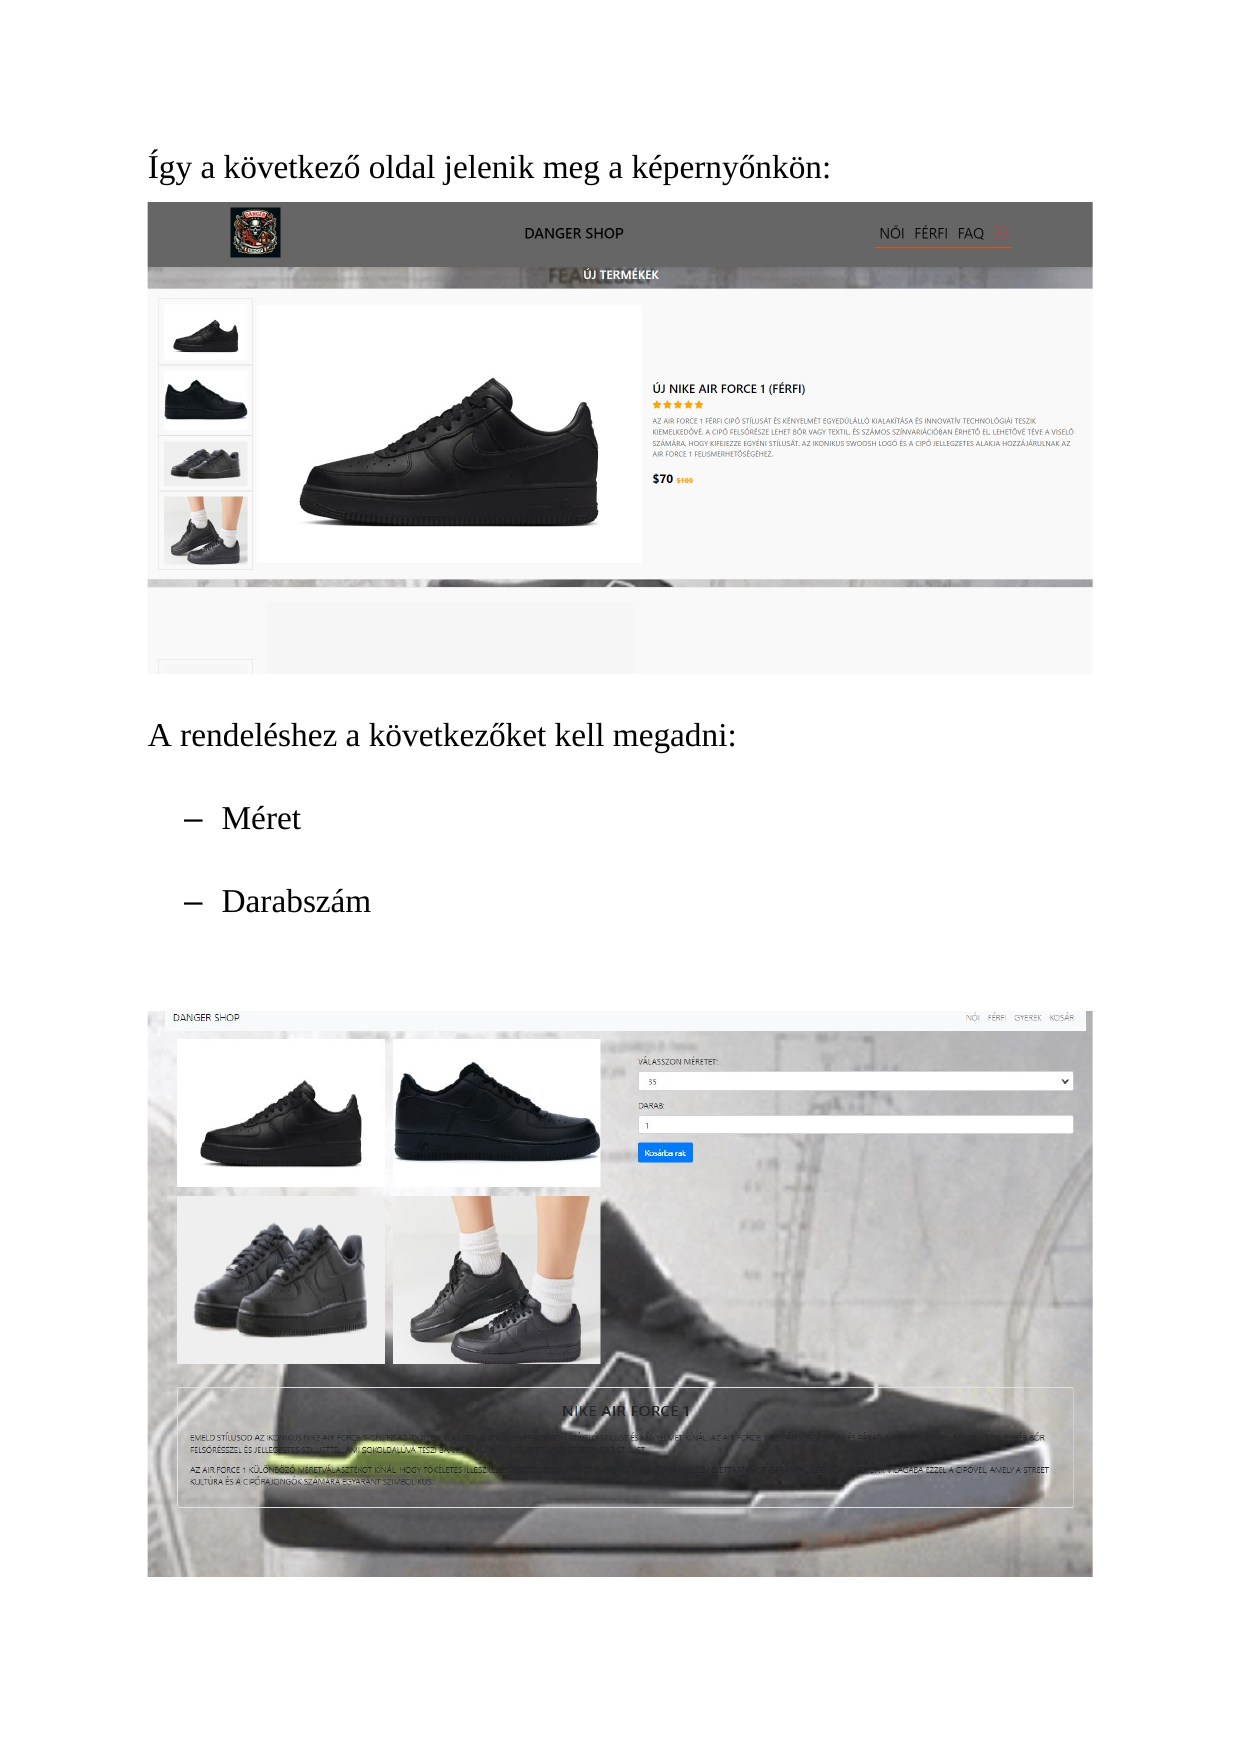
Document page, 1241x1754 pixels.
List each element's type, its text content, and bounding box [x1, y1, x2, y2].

list Méret [184, 798, 1093, 837]
list A rendeléshez a következőket kell megadni: [148, 716, 1093, 754]
picture [147, 1011, 1093, 1577]
list Így a következő oldal jelenik meg a képernyőnkön: [148, 148, 1093, 202]
picture [147, 202, 1093, 674]
list Darabszám [184, 881, 1093, 970]
